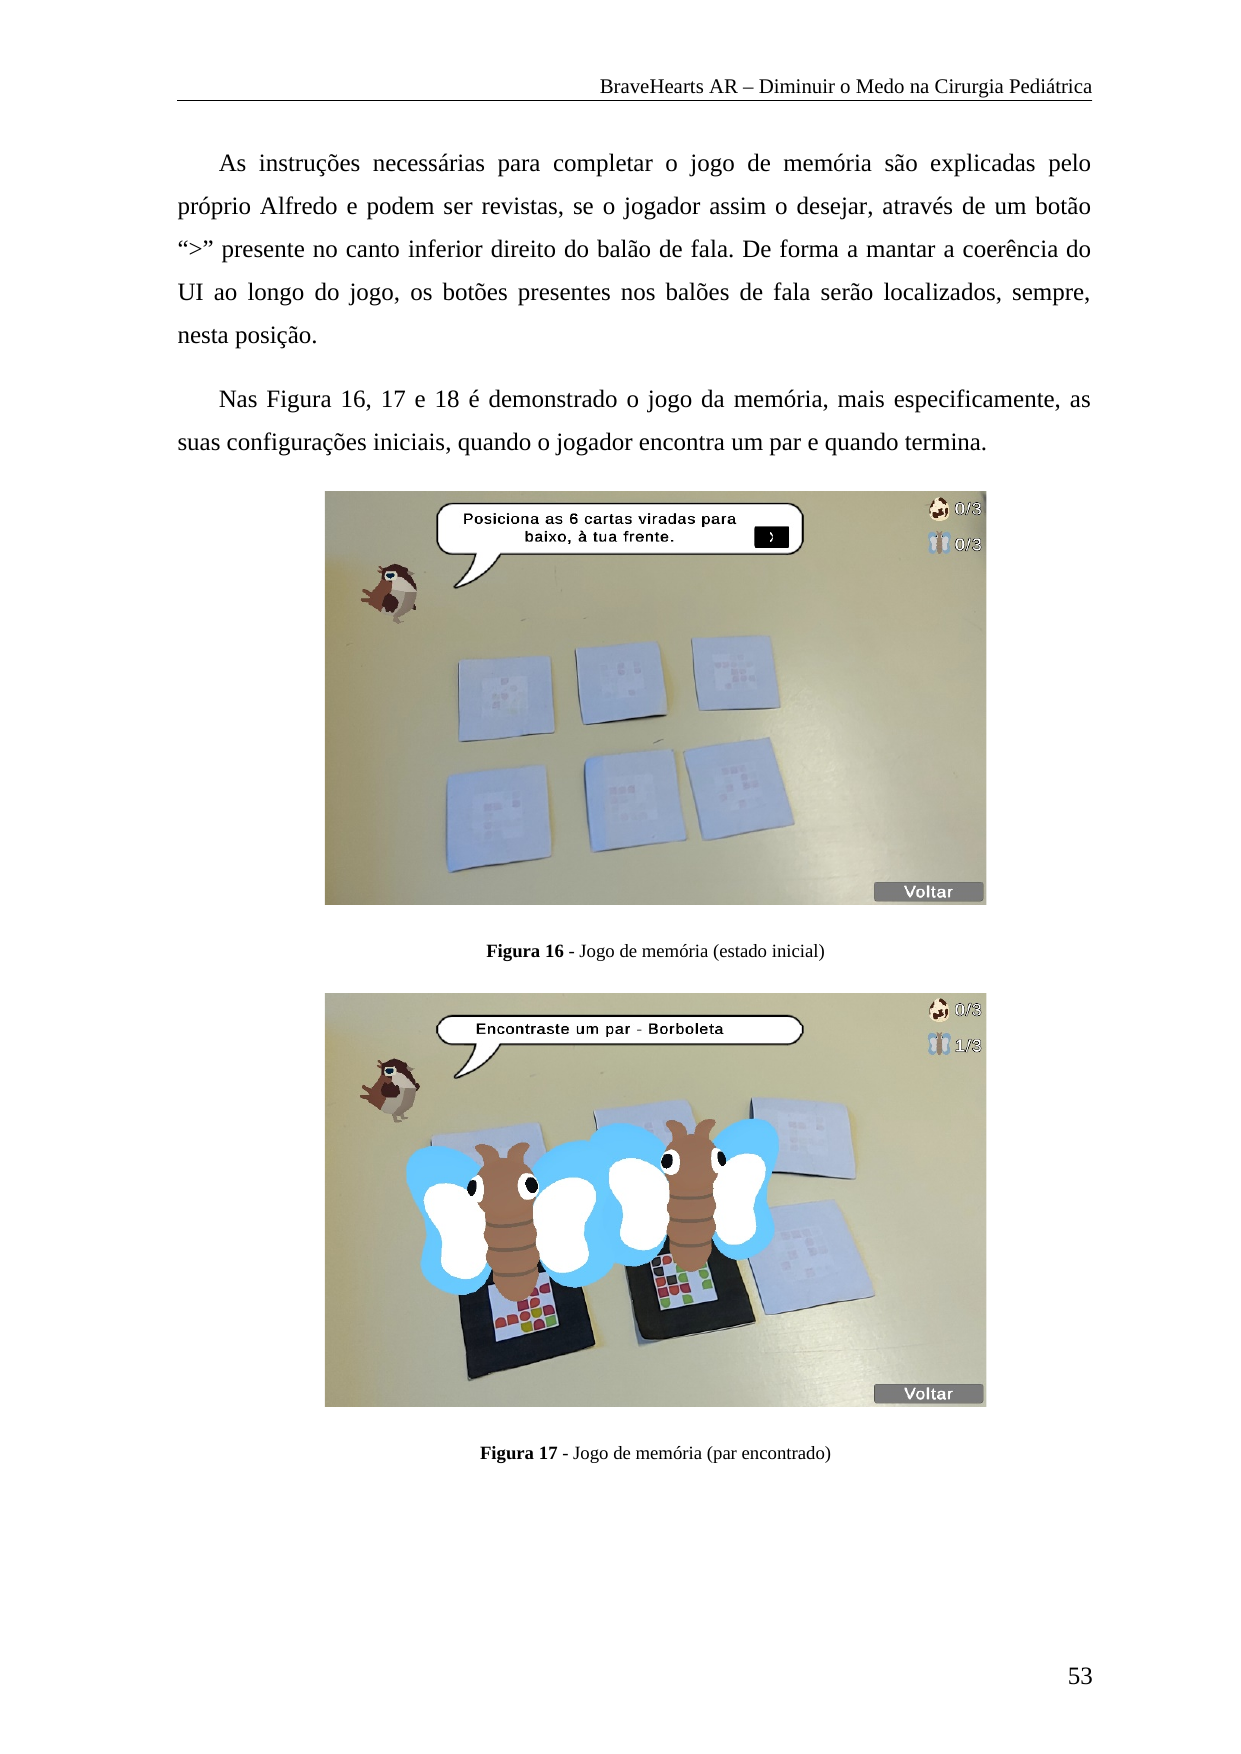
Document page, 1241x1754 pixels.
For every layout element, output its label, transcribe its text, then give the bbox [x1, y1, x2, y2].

text Nas Figura 16, 17 e 18 é demonstrado o jogo da memória, mais especificamente, as suas configurações iniciais, quando o jogador encontra um par e quando termina. [177, 384, 1092, 456]
text As instruções necessárias para completar o jogo de memória são explicadas pelo próprio Alfredo e podem ser revistas, se o jogador assim o desejar, através de um botão “>” presente no canto inferior direito do balão de fala. De forma a mantar a coerência do UI ao longo do jogo, os botões presentes nos balões de fala serão localizados, sempre, nesta posição. [177, 148, 1092, 349]
picture [324, 491, 987, 905]
text Figura 17 - Jogo de memória (par encontrado) [177, 1442, 1092, 1463]
picture [324, 993, 987, 1407]
text Figura 16 - Jogo de memória (estado inicial) [177, 940, 1092, 961]
